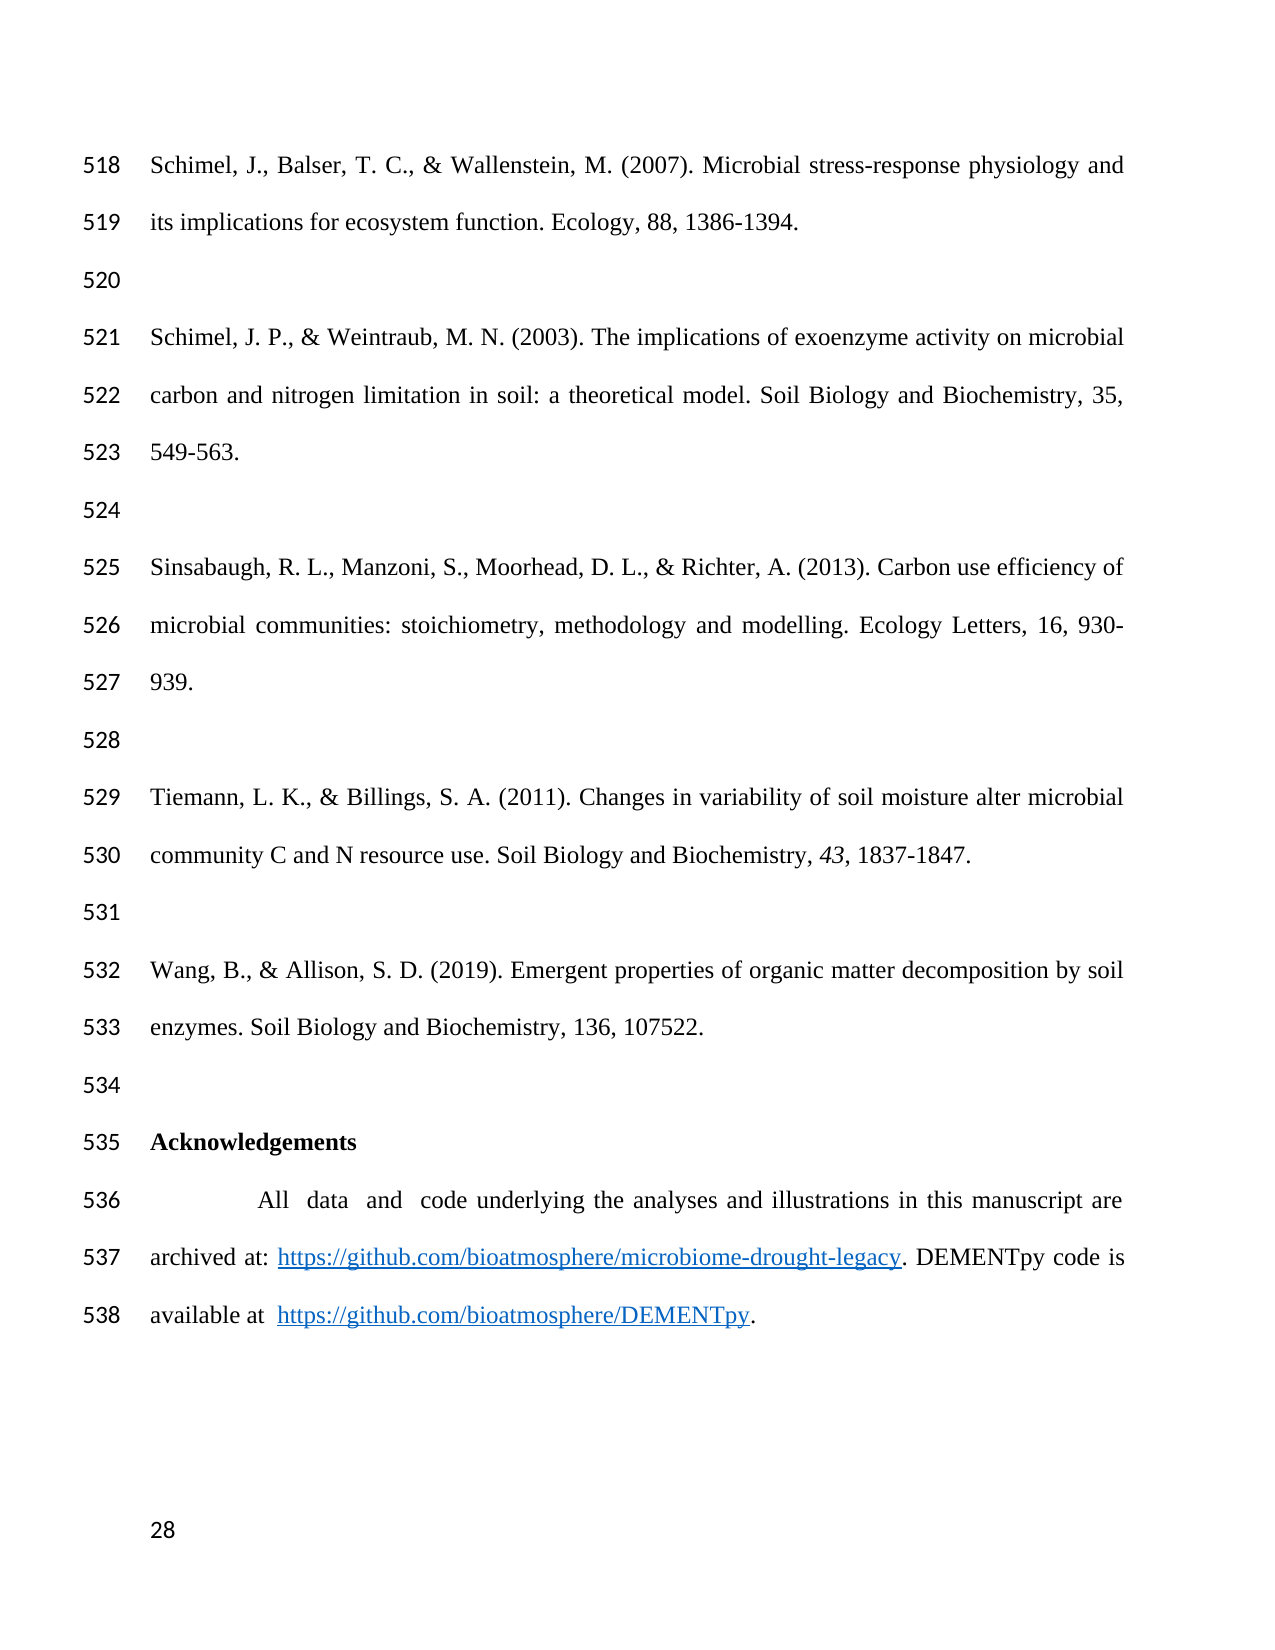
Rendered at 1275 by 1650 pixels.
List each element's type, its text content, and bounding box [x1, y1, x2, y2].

text Schimel, J., Balser, T. C., & Wallenstein, M. (2007). Microbial stress‐response physiology and its implications for ecosystem function. Ecology, 88, 1386-1394. [150, 150, 1125, 236]
subtitle Acknowledgements [150, 1127, 1125, 1156]
text Sinsabaugh, R. L., Manzoni, S., Moorhead, D. L., & Richter, A. (2013). Carbon use efficiency of microbial communities: stoichiometry, methodology and modelling. Ecology Letters, 16, 930-939. [150, 552, 1125, 696]
text Tiemann, L. K., & Billings, S. A. (2011). Changes in variability of soil moisture alter microbial community C and N resource use. Soil Biology and Biochemistry, 43, 1837-1847. [150, 782, 1125, 869]
text All data and code underlying the analyses and illustrations in this manuscript are archived at: https://github.com/bioatmosphere/microbiome-drought-legacy. DEMENTpy code is available at https://github.com/bioatmosphere/DEMENTpy. [150, 1185, 1125, 1329]
text Wang, B., & Allison, S. D. (2019). Emergent properties of organic matter decomposition by soil enzymes. Soil Biology and Biochemistry, 136, 107522. [150, 955, 1125, 1041]
text Schimel, J. P., & Weintraub, M. N. (2003). The implications of exoenzyme activity on microbial carbon and nitrogen limitation in soil: a theoretical model. Soil Biology and Biochemistry, 35, 549-563. [150, 322, 1125, 466]
